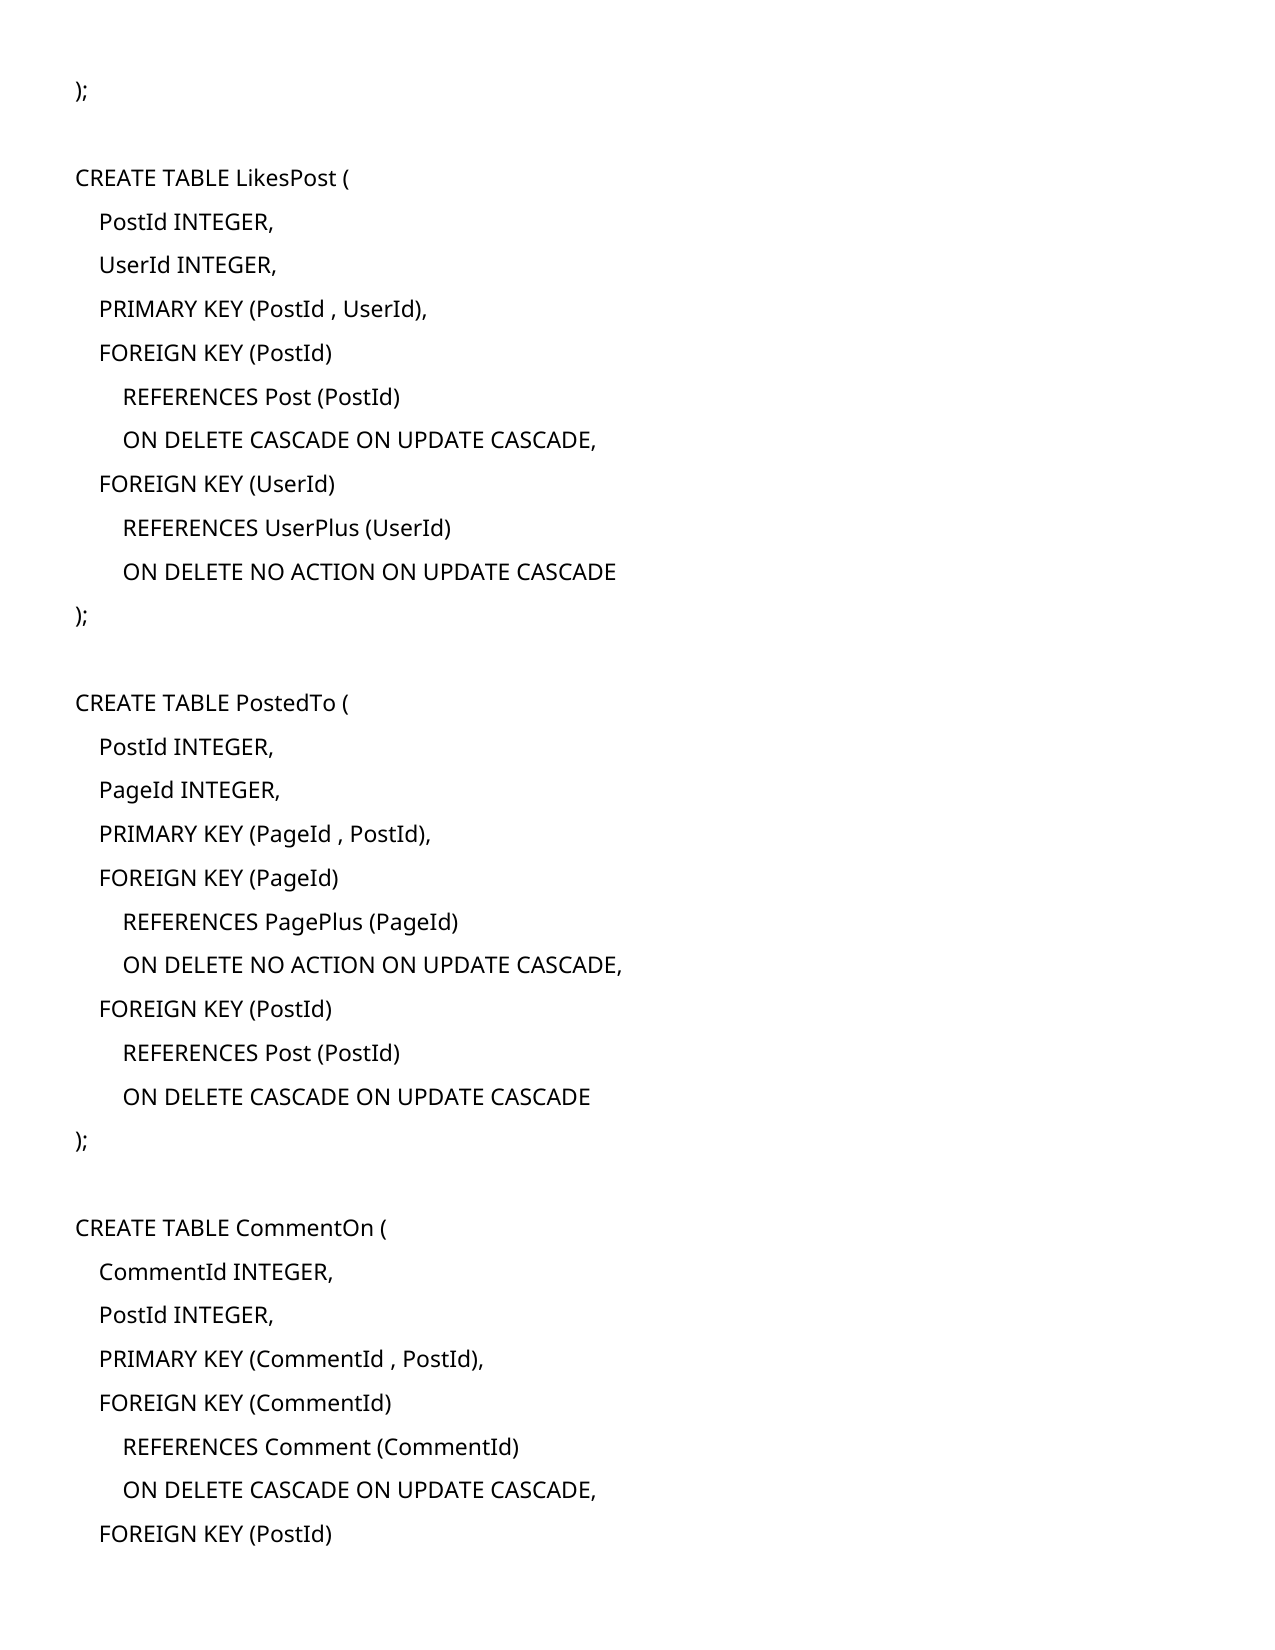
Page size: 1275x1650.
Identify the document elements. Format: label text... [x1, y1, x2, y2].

text ON DELETE NO ACTION ON UPDATE CASCADE, [75, 949, 1196, 981]
text ); [75, 599, 1196, 631]
text REFERENCES Comment (CommentId) [75, 1431, 1196, 1462]
text PageId INTEGER, [75, 774, 1196, 806]
text REFERENCES UserPlus (UserId) [75, 512, 1196, 543]
text ); [75, 1124, 1196, 1156]
text FOREIGN KEY (PageId) [75, 862, 1196, 893]
text CREATE TABLE LikesPost ( [75, 162, 1196, 193]
text PostId INTEGER, [75, 731, 1196, 762]
text UserId INTEGER, [75, 249, 1196, 281]
text REFERENCES PagePlus (PageId) [75, 906, 1196, 937]
text PostId INTEGER, [75, 206, 1196, 237]
text CREATE TABLE CommentOn ( [75, 1212, 1196, 1243]
text ON DELETE CASCADE ON UPDATE CASCADE [75, 1081, 1196, 1112]
text REFERENCES Post (PostId) [75, 381, 1196, 412]
text FOREIGN KEY (UserId) [75, 468, 1196, 499]
text ON DELETE NO ACTION ON UPDATE CASCADE [75, 556, 1196, 587]
text PRIMARY KEY (PostId , UserId), [75, 293, 1196, 324]
text ON DELETE CASCADE ON UPDATE CASCADE, [75, 1474, 1196, 1506]
text PostId INTEGER, [75, 1299, 1196, 1331]
text FOREIGN KEY (PostId) [75, 337, 1196, 368]
text ON DELETE CASCADE ON UPDATE CASCADE, [75, 424, 1196, 456]
text CREATE TABLE PostedTo ( [75, 687, 1196, 718]
text FOREIGN KEY (PostId) [75, 1518, 1196, 1549]
text FOREIGN KEY (CommentId) [75, 1387, 1196, 1418]
text PRIMARY KEY (CommentId , PostId), [75, 1343, 1196, 1374]
text ); [75, 74, 1196, 106]
text FOREIGN KEY (PostId) [75, 993, 1196, 1024]
text PRIMARY KEY (PageId , PostId), [75, 818, 1196, 849]
text REFERENCES Post (PostId) [75, 1037, 1196, 1068]
text CommentId INTEGER, [75, 1256, 1196, 1287]
